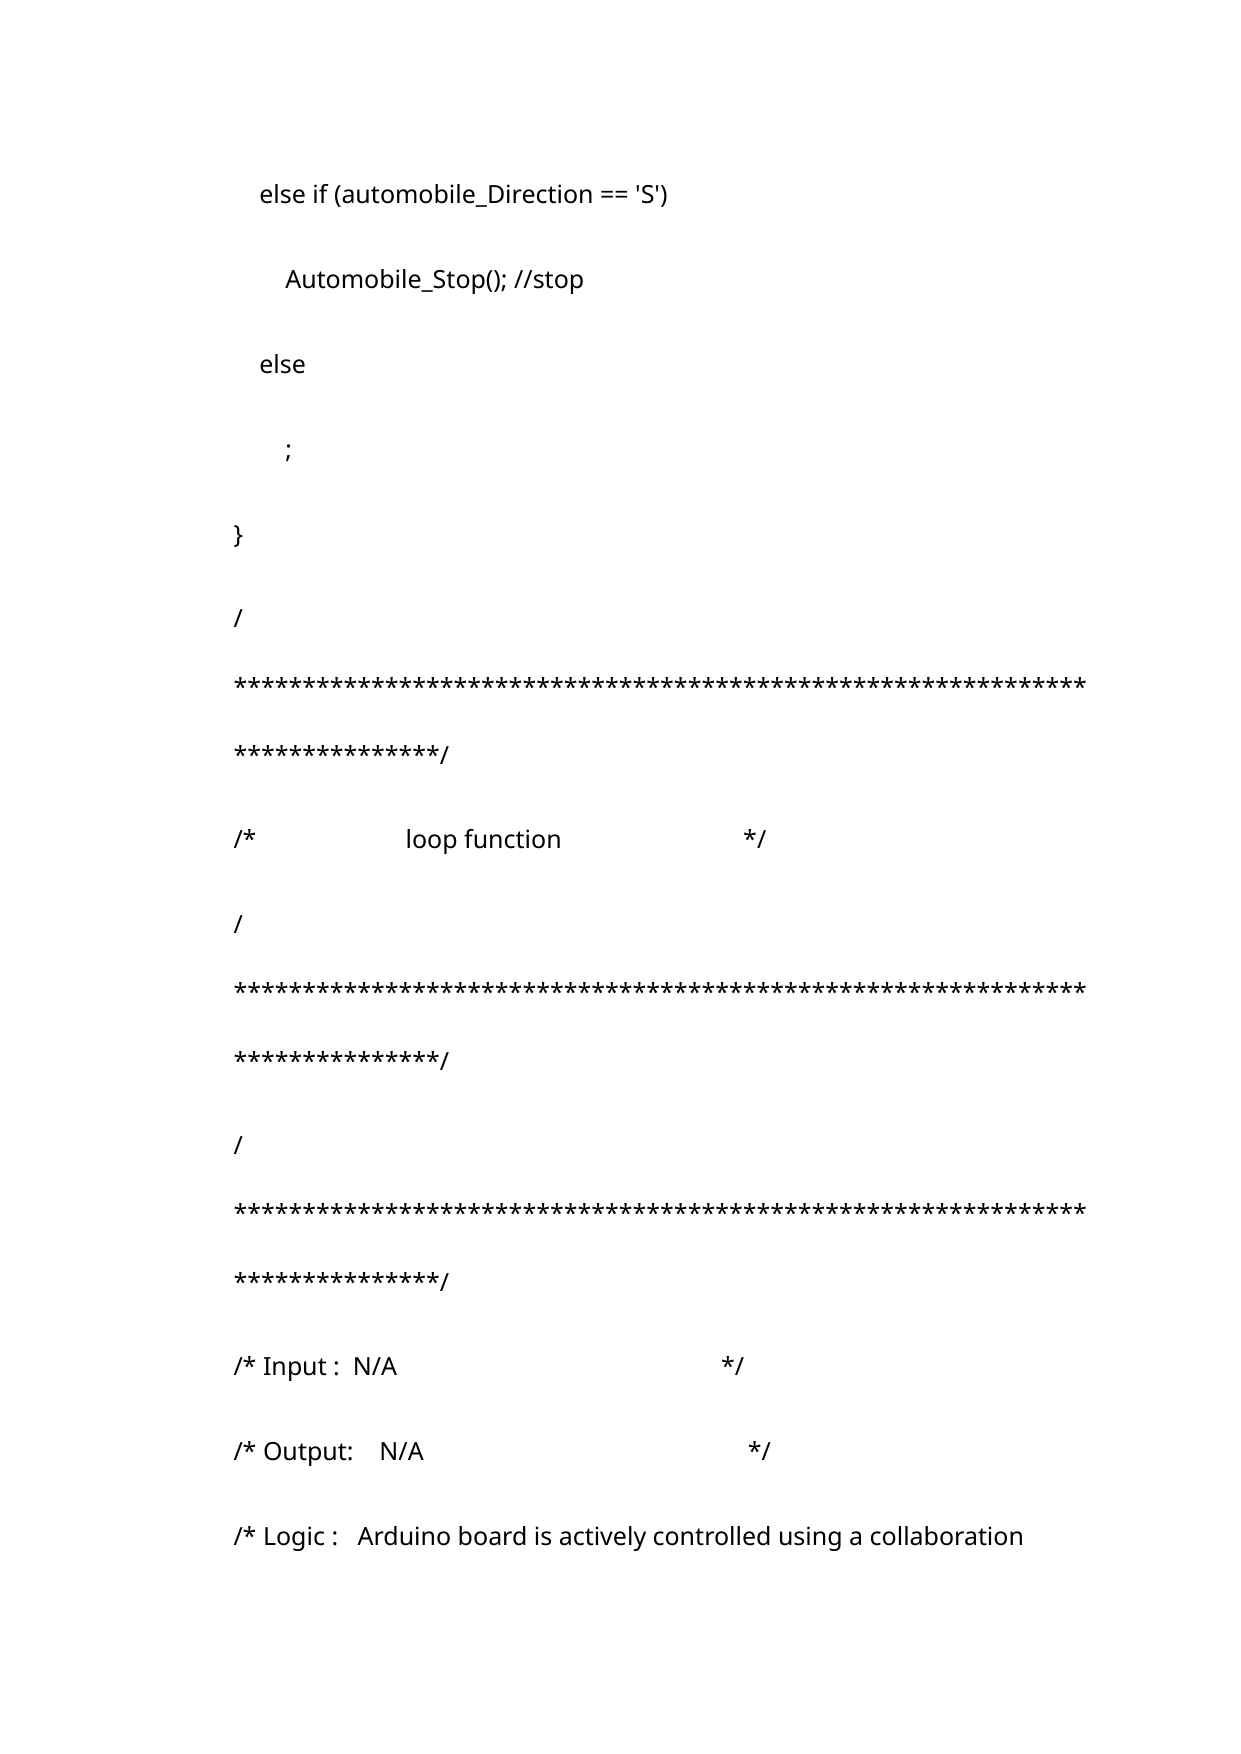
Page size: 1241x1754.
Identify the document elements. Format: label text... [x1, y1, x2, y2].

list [233, 1519, 1090, 1553]
list /*****************************************************************************/ [233, 601, 1090, 771]
list /* loop function */ [233, 822, 1090, 856]
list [233, 1128, 1090, 1298]
list /* Output: N/A */ [233, 1434, 1090, 1468]
list Automobile_Stop(); //stop [233, 262, 1090, 296]
list else [233, 347, 1090, 381]
list ; [233, 432, 1090, 466]
list /* Input : N/A */ [233, 1349, 1090, 1383]
list else if (automobile_Direction == 'S') [233, 177, 1090, 211]
list /*****************************************************************************/ [233, 907, 1090, 1077]
list } [233, 516, 1090, 550]
